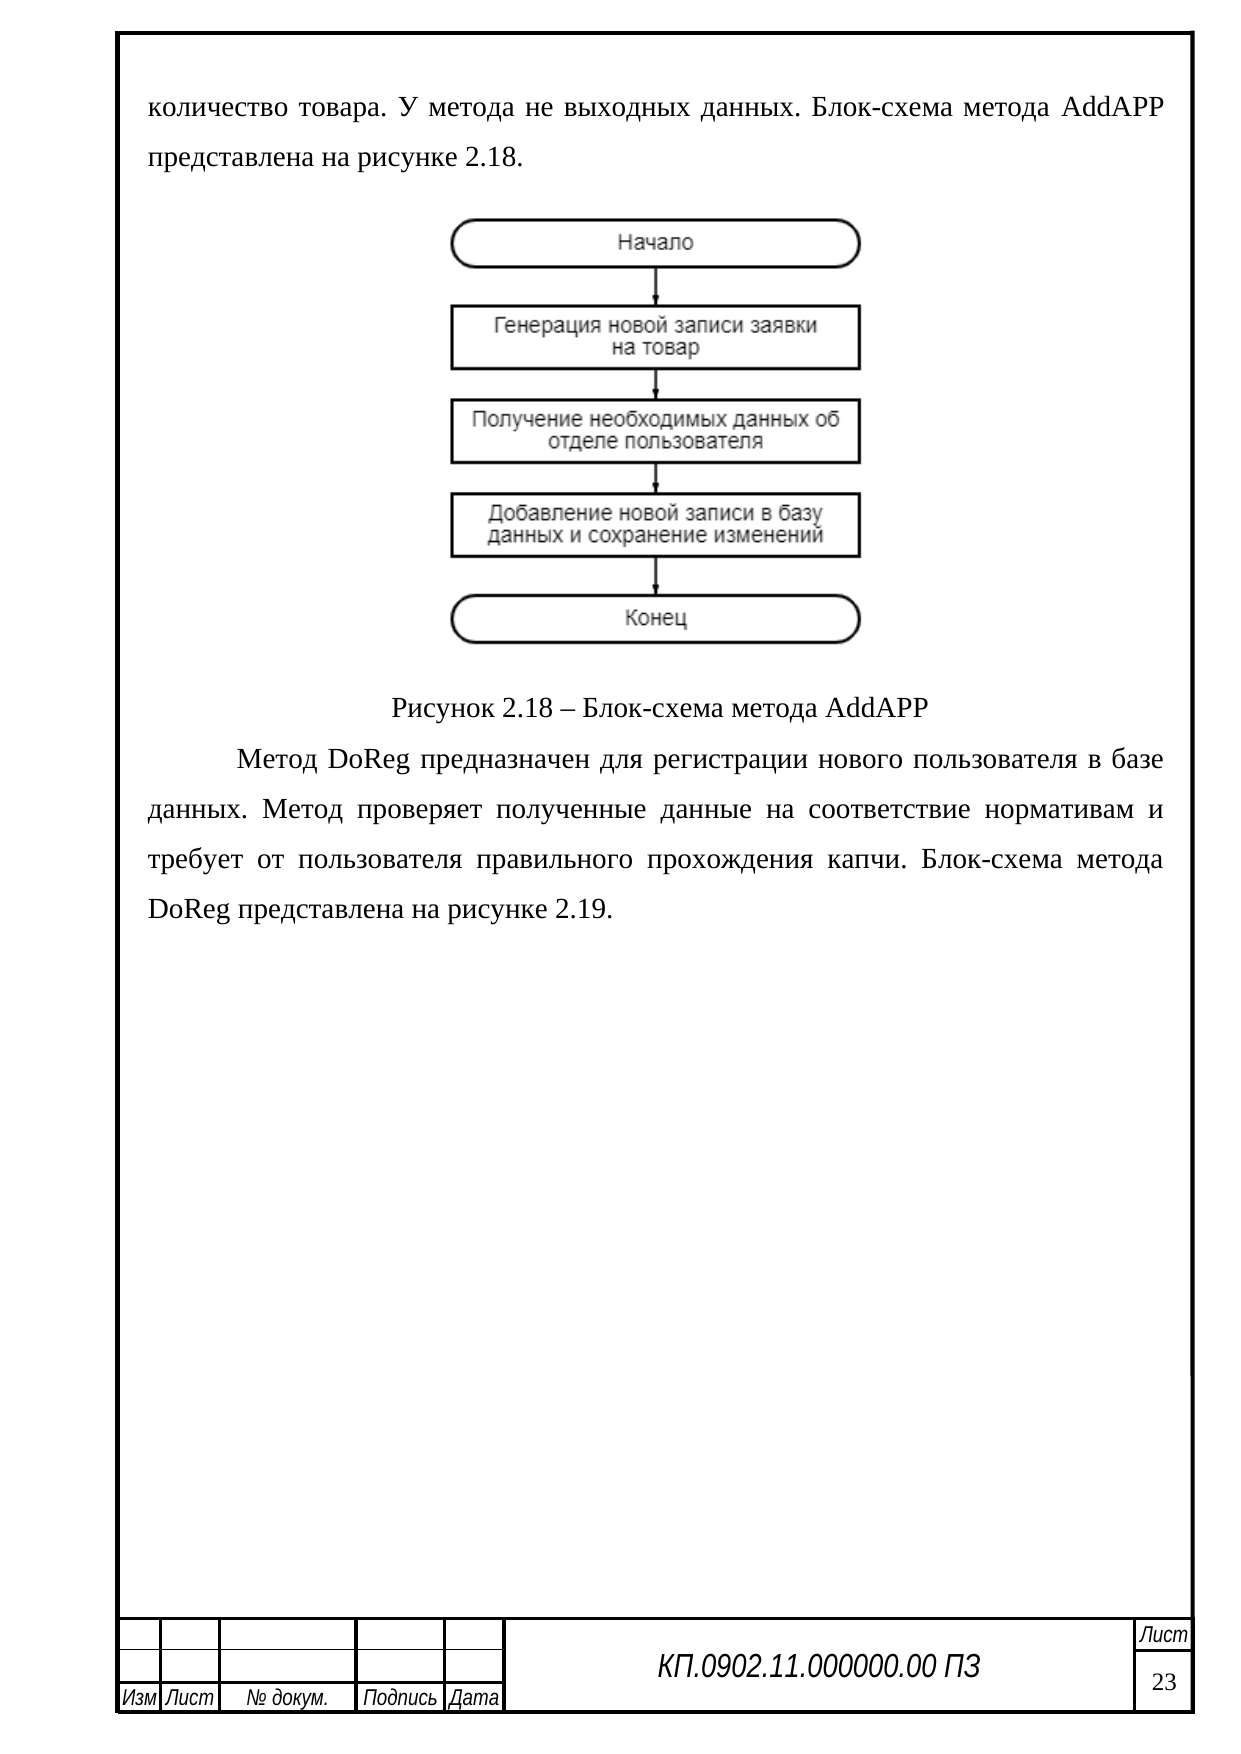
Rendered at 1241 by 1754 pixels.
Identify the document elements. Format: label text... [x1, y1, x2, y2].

picture [421, 189, 891, 674]
text Метод DoReg предназначен для регистрации нового пользователя в базе данных. Метод проверяет полученные данные на соответствие нормативам и требует от пользователя правильного прохождения капчи. Блок-схема метода DoReg представлена на рисунке 2.19. [148, 741, 1164, 925]
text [148, 89, 1164, 172]
text Рисунок 2.18 – Блок-схема метода AddAPP [118, 690, 1194, 724]
